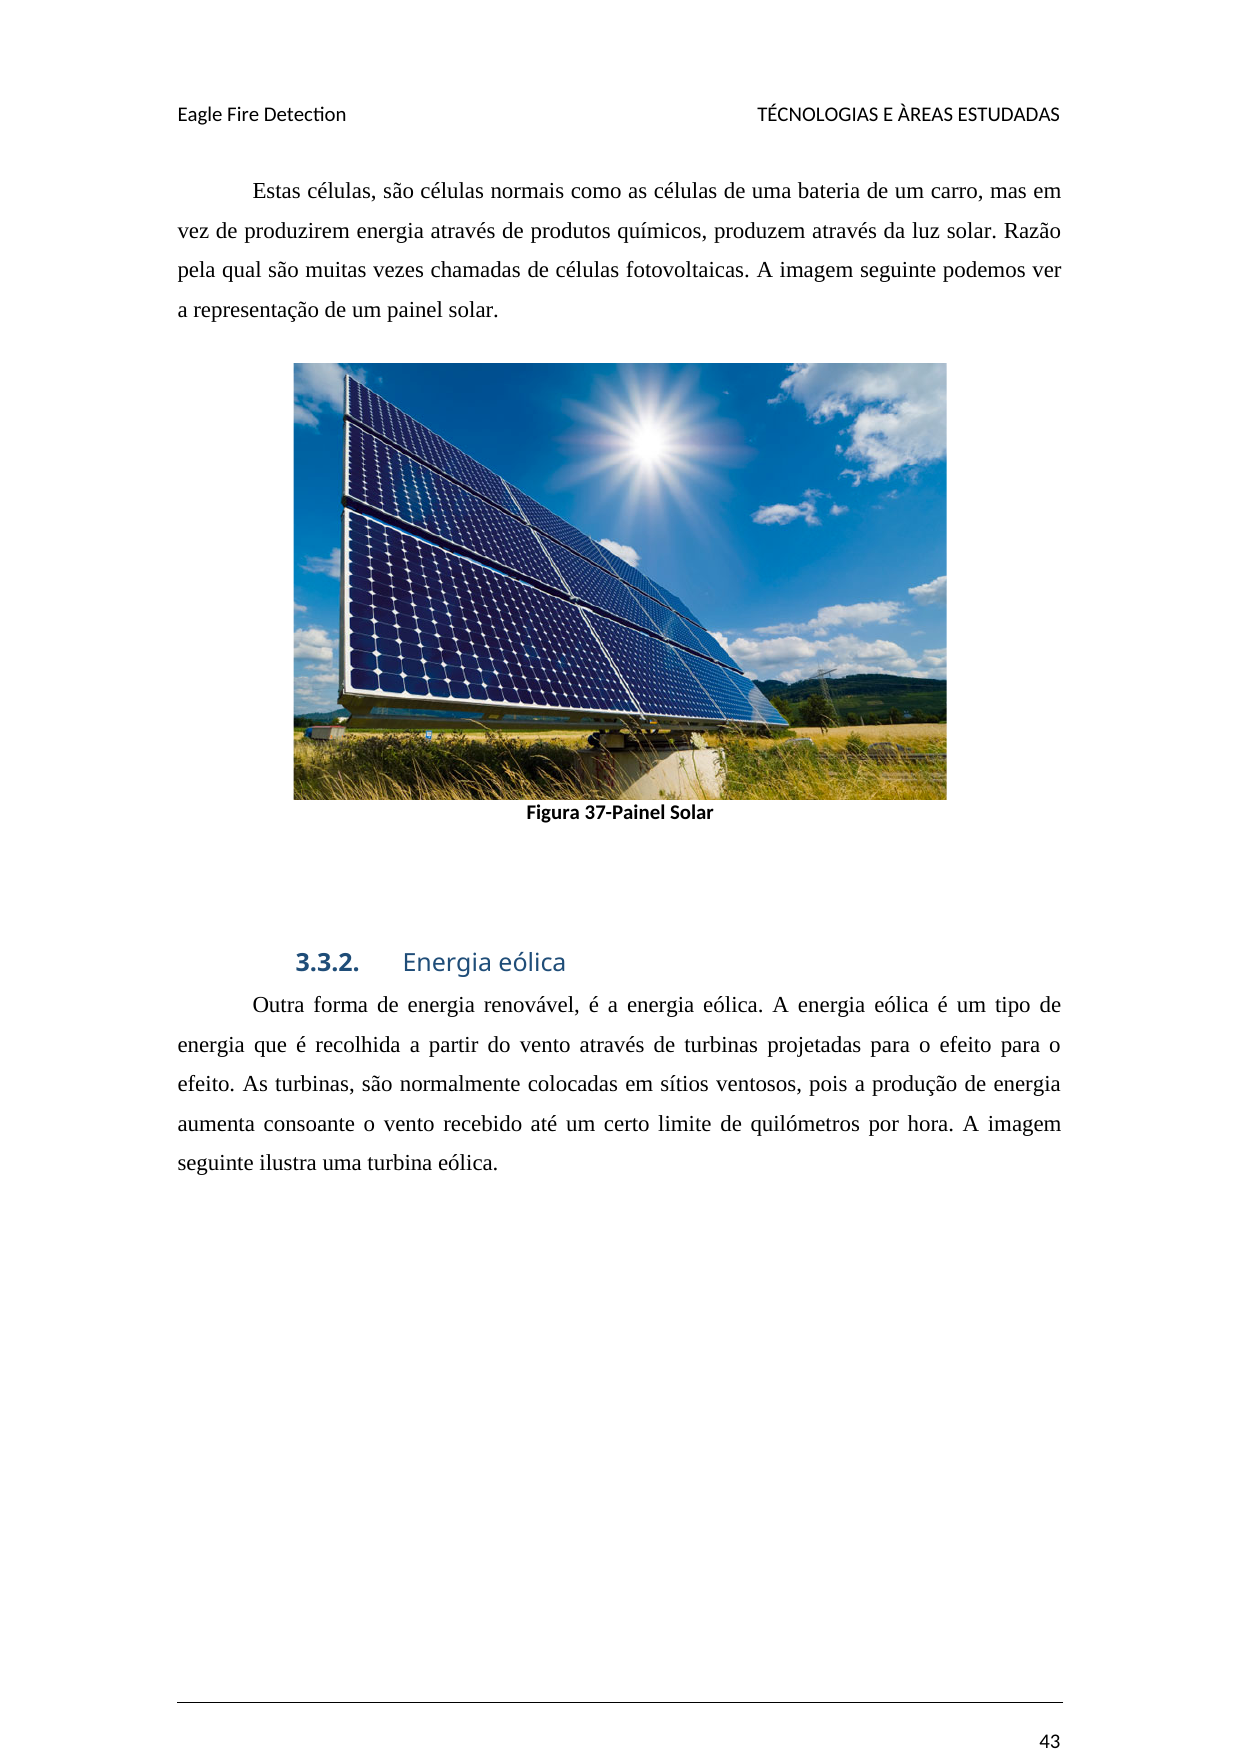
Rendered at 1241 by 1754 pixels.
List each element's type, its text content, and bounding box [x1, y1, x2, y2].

text Outra forma de energia renovável, é a energia eólica. A energia eólica é um tipo de energia que é recolhida a partir do vento através de turbinas projetadas para o efeito para o efeito. As turbinas, são normalmente colocadas em sítios ventosos, pois a produção de energia aumenta consoante o vento recebido até um certo limite de quilómetros por hora. A imagem seguinte ilustra uma turbina eólica. [177, 991, 1063, 1176]
text Estas células, são células normais como as células de uma bateria de um carro, mas em vez de produzirem energia através de produtos químicos, produzem através da luz solar. Razão pela qual são muitas vezes chamadas de células fotovoltaicas. A imagem seguinte podemos ver a representação de um painel solar. [177, 177, 1063, 322]
text Figura 37-Painel Solar [177, 799, 1063, 825]
picture [293, 363, 947, 800]
subtitle Energia eólica [295, 945, 1063, 979]
